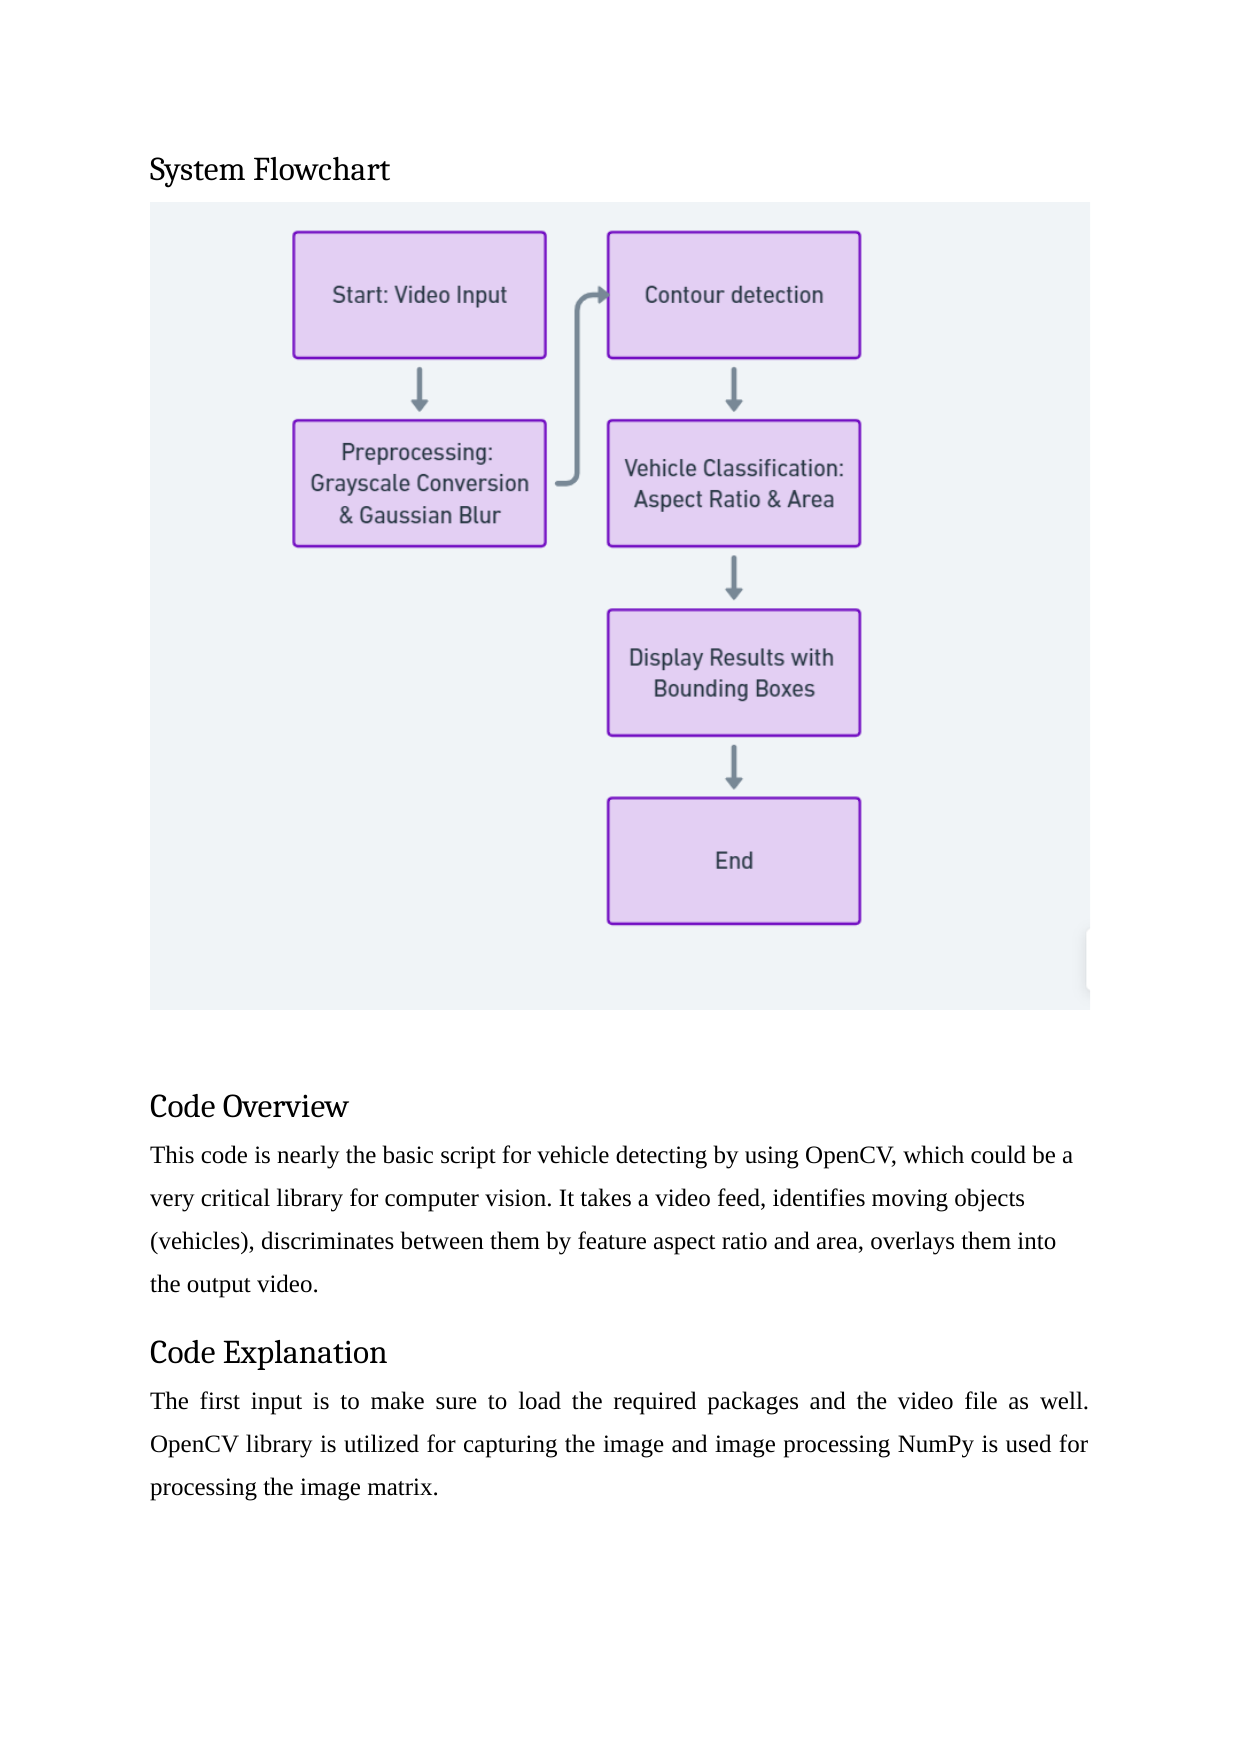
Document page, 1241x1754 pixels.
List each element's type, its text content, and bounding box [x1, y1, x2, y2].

subtitle Code Overview [150, 1088, 1090, 1126]
subtitle Code Explanation [150, 1333, 1090, 1372]
text This code is nearly the basic script for vehicle detecting by using OpenCV, which could be a very critical library for computer vision. It takes a video feed, identifies moving objects (vehicles), discriminates between them by feature aspect ratio and area, overlays them into the output video. [150, 1140, 1090, 1298]
picture [150, 202, 1091, 1010]
text The first input is to make sure to load the required packages and the video file as well. OpenCV library is utilized for capturing the image and image processing NumPy is used for processing the image matrix. [150, 1386, 1090, 1501]
subtitle System Flowchart [150, 150, 1090, 188]
